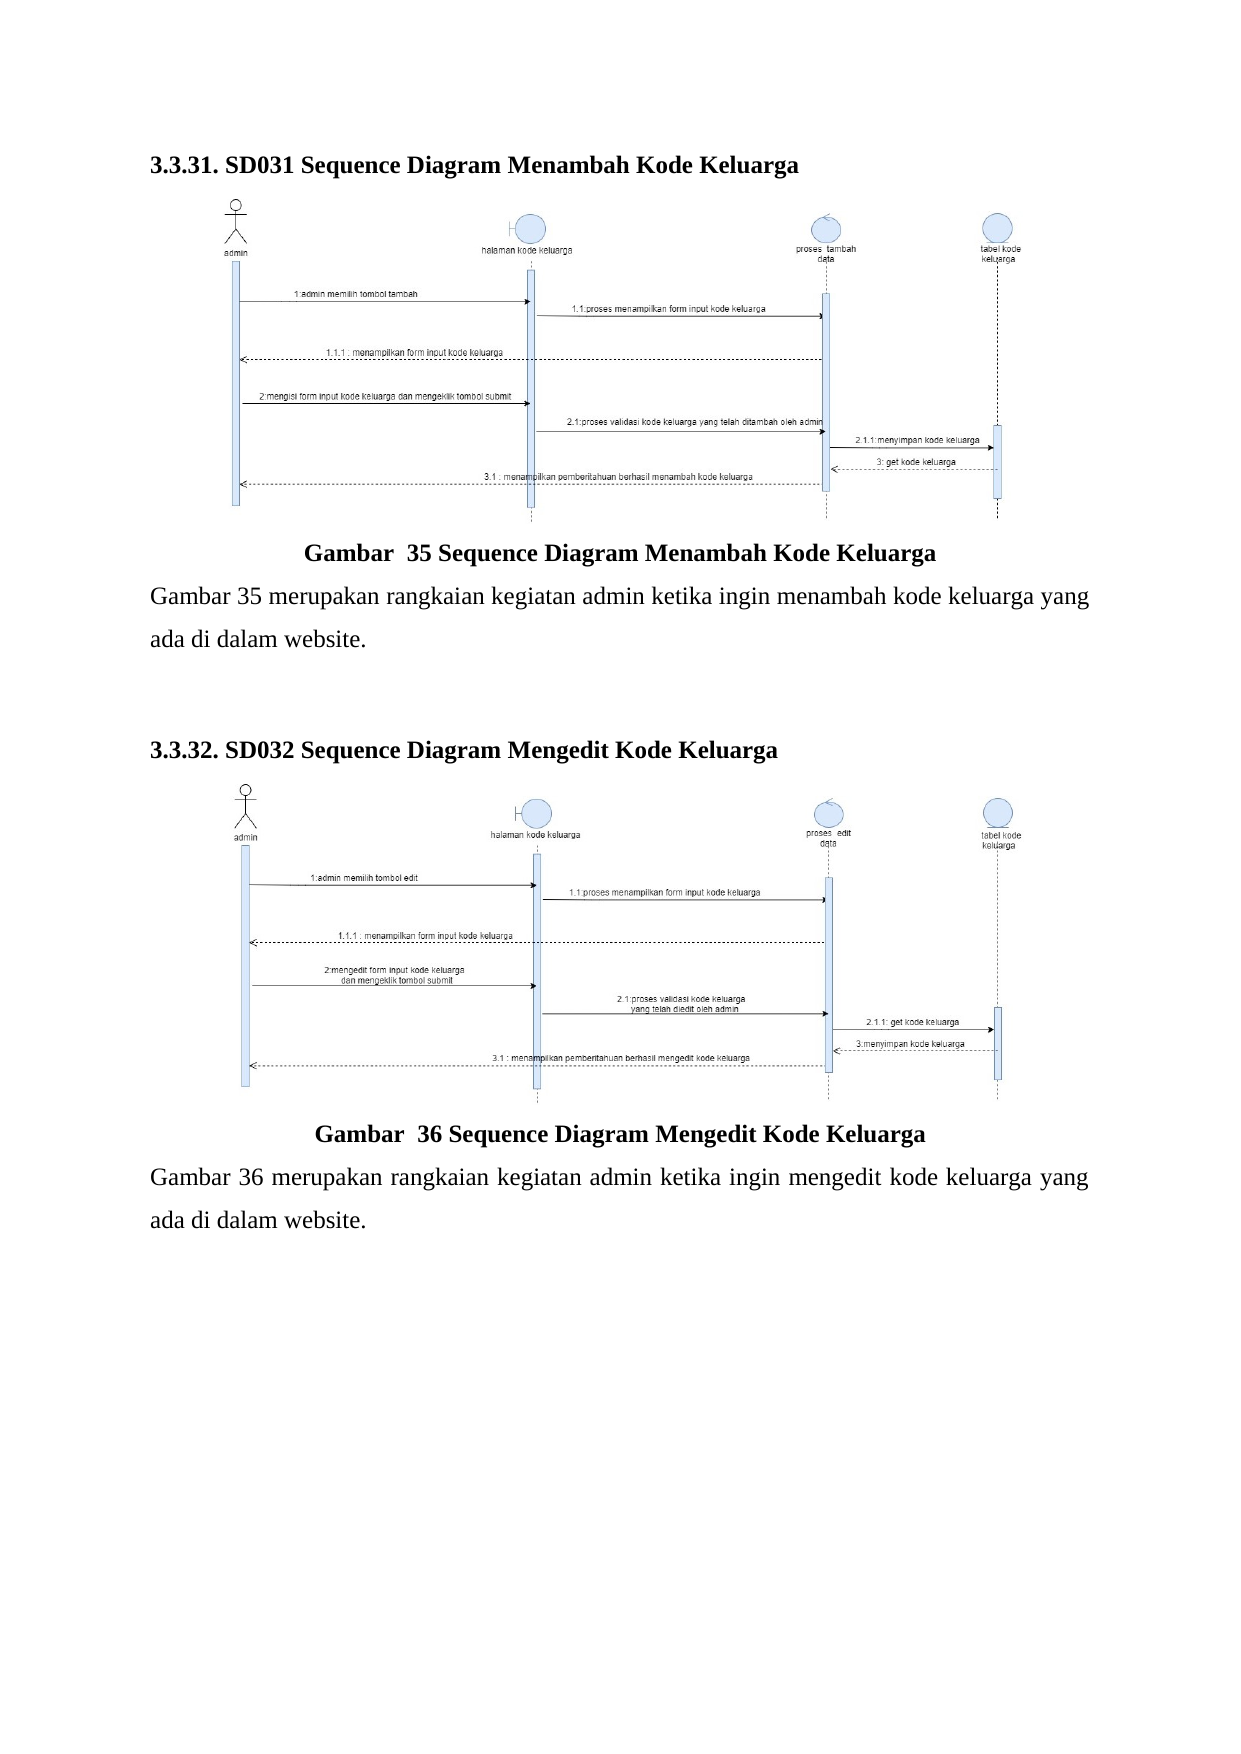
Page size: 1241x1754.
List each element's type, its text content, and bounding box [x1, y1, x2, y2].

text Gambar 35 Sequence Diagram Menambah Kode Keluarga [150, 538, 1090, 567]
text Gambar 35 merupakan rangkaian kegiatan admin ketika ingin menambah kode keluarga yang ada di dalam website. [150, 581, 1090, 653]
subtitle SD031 Sequence Diagram Menambah Kode Keluarga [150, 150, 1090, 179]
text Gambar 36 merupakan rangkaian kegiatan admin ketika ingin mengedit kode keluarga yang ada di dalam website. [150, 1162, 1090, 1234]
picture [206, 199, 1034, 524]
picture [206, 784, 1034, 1105]
subtitle SD032 Sequence Diagram Mengedit Kode Keluarga [150, 735, 1090, 764]
text Gambar 36 Sequence Diagram Mengedit Kode Keluarga [150, 1119, 1090, 1148]
